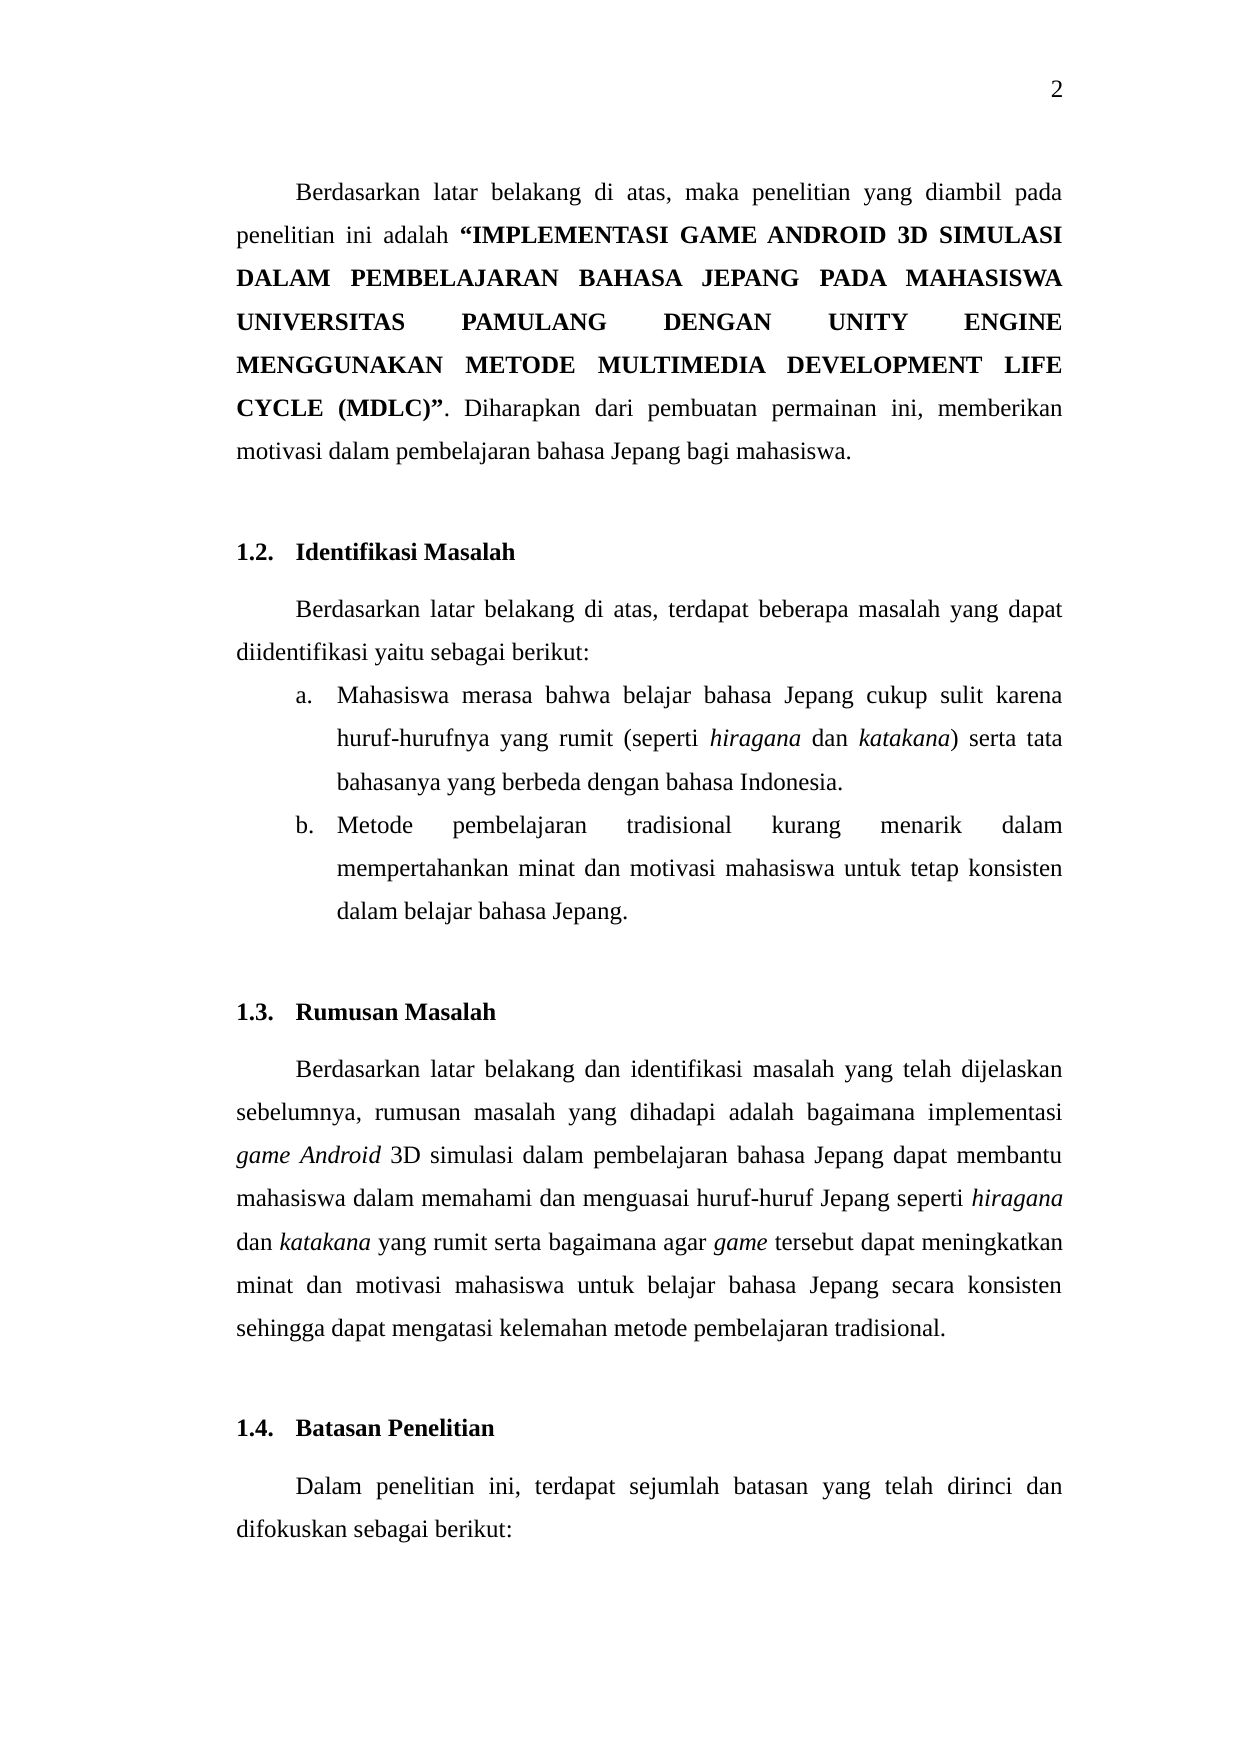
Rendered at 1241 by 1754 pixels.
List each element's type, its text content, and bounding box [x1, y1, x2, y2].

subtitle Identifikasi Masalah [236, 537, 1063, 565]
subtitle Batasan Penelitian [236, 1413, 1063, 1442]
text Berdasarkan latar belakang di atas, maka penelitian yang diambil pada penelitian ini adalah “IMPLEMENTASI GAME ANDROID 3D SIMULASI DALAM PEMBELAJARAN BAHASA JEPANG PADA MAHASISWA UNIVERSITAS PAMULANG DENGAN UNITY ENGINE MENGGUNAKAN METODE MULTIMEDIA DEVELOPMENT LIFE CYCLE (MDLC)”. Diharapkan dari pembuatan permainan ini, memberikan motivasi dalam pembelajaran bahasa Jepang bagi mahasiswa. [236, 177, 1063, 465]
list Mahasiswa merasa bahwa belajar bahasa Jepang cukup sulit karena huruf-hurufnya yang rumit (seperti hiragana dan katakana) serta tata bahasanya yang berbeda dengan bahasa Indonesia. [295, 680, 1063, 795]
text Berdasarkan latar belakang dan identifikasi masalah yang telah dijelaskan sebelumnya, rumusan masalah yang dihadapi adalah bagaimana implementasi game Android 3D simulasi dalam pembelajaran bahasa Jepang dapat membantu mahasiswa dalam memahami dan menguasai huruf-huruf Jepang seperti hiragana dan katakana yang rumit serta bagaimana agar game tersebut dapat meningkatkan minat dan motivasi mahasiswa untuk belajar bahasa Jepang secara konsisten sehingga dapat mengatasi kelemahan metode pembelajaran tradisional. [236, 1054, 1063, 1342]
text Berdasarkan latar belakang di atas, terdapat beberapa masalah yang dapat diidentifikasi yaitu sebagai berikut: [236, 594, 1063, 666]
text Dalam penelitian ini, terdapat sejumlah batasan yang telah dirinci dan difokuskan sebagai berikut: [236, 1471, 1063, 1543]
list Metode pembelajaran tradisional kurang menarik dalam mempertahankan minat dan motivasi mahasiswa untuk tetap konsisten dalam belajar bahasa Jepang. [295, 810, 1063, 925]
subtitle Rumusan Masalah [236, 997, 1063, 1025]
